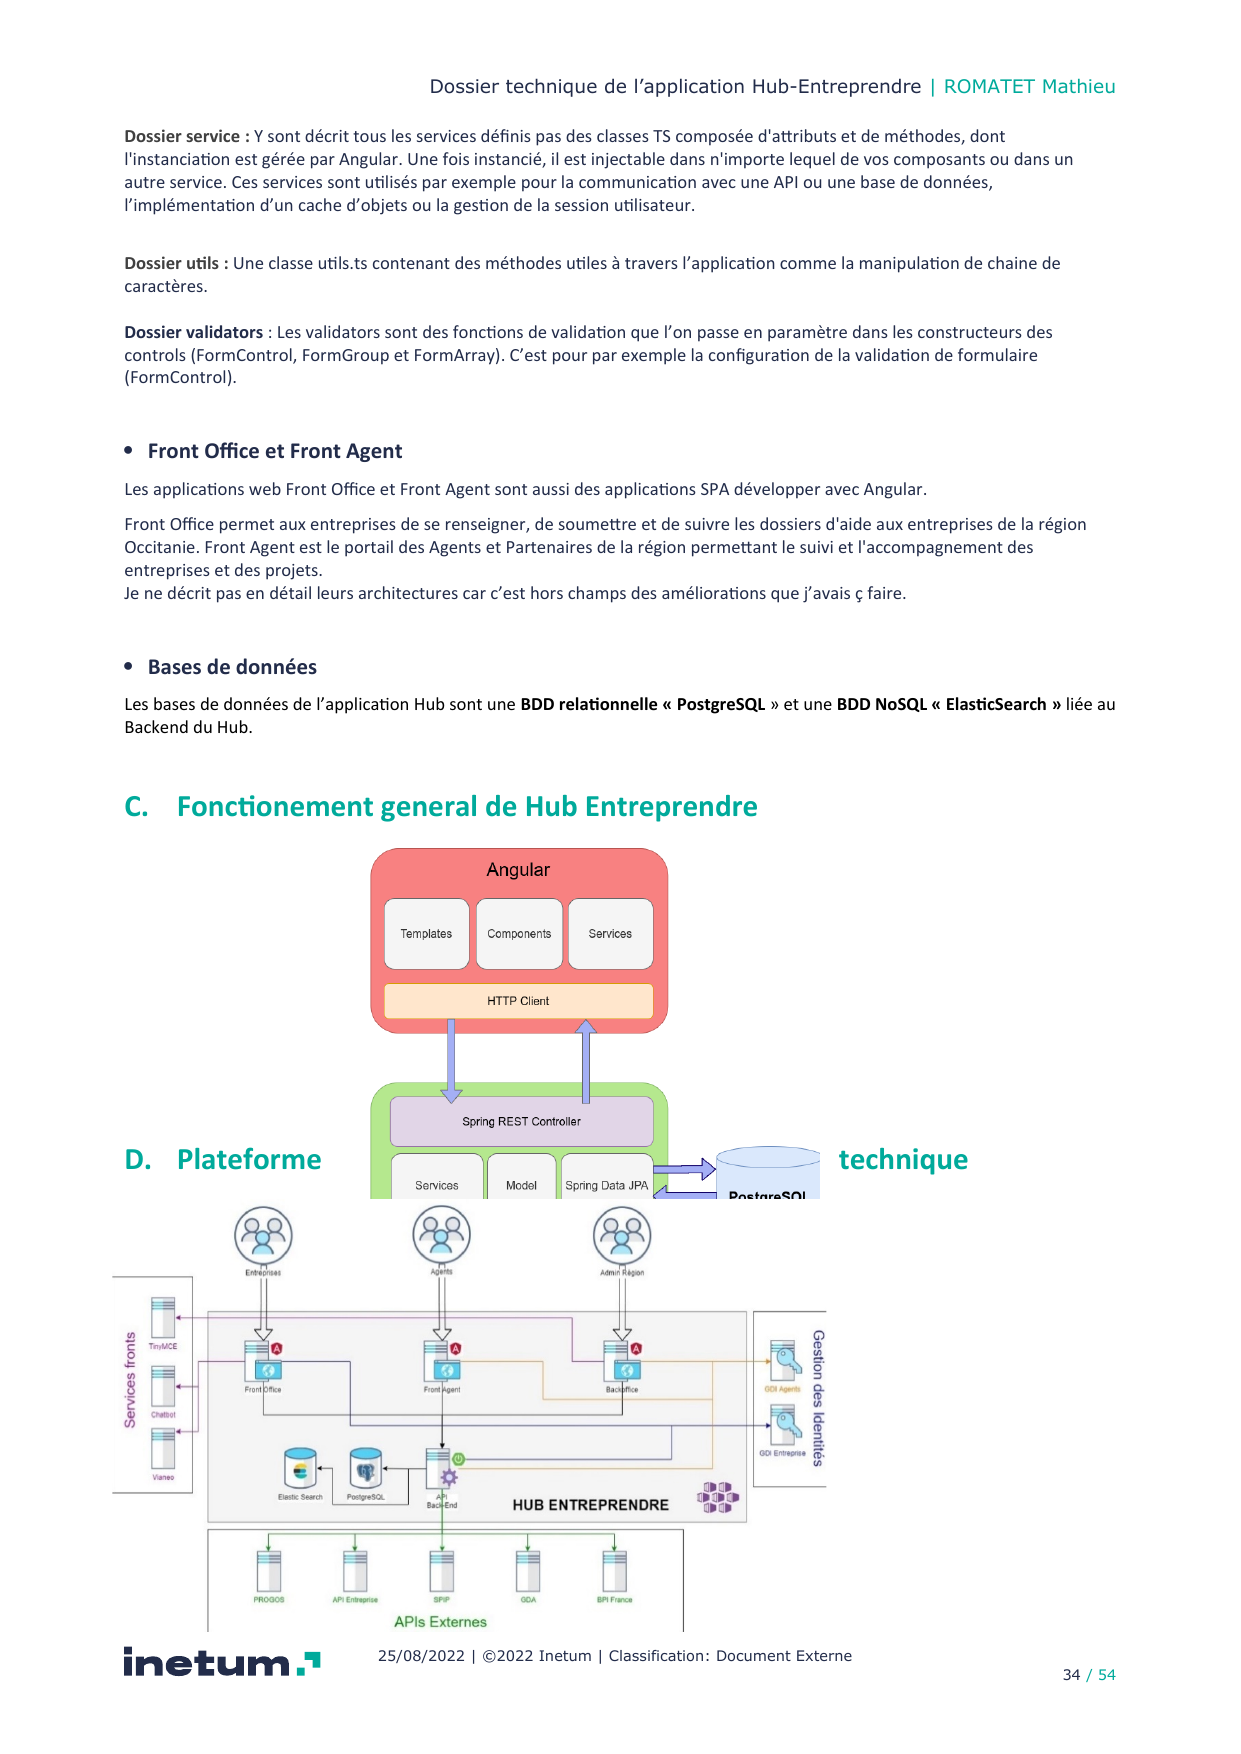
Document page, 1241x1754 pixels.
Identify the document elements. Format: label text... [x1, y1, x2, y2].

text Les applications web Front Office et Front Agent sont aussi des applications SPA développer avec Angular. [124, 477, 1116, 500]
subtitle Plateforme technique [124, 1139, 370, 1177]
text Dossier service : Y sont décrit tous les services définis pas des classes TS composée d'attributs et de méthodes, dont l'instanciation est gérée par Angular. Une fois instancié, il est injectable dans n'importe lequel de vos composants ou dans un autre service. Ces services sont utilisés par exemple pour la communication avec une API ou une base de données, l’implémentation d’un cache d’objets ou la gestion de la session utilisateur. [124, 124, 1116, 238]
list Front Office et Front Agent [124, 436, 1116, 464]
text Les bases de données de l’application Hub sont une BDD relationnelle « PostgreSQL » et une BDD NoSQL « ElasticSearch » liée au Backend du Hub. [124, 692, 1116, 738]
subtitle Fonctionement general de Hub Entreprendre [124, 786, 1116, 824]
picture [110, 848, 827, 1630]
list Bases de données [124, 652, 1116, 680]
text Dossier utils : Une classe utils.ts contenant des méthodes utiles à travers l’application comme la manipulation de chaine de caractères. Dossier validators : Les validators sont des fonctions de validation que l’on passe en paramètre dans les constructeurs des controls (FormControl, FormGroup et FormArray). C’est pour par exemple la configuration de la validation de formulaire (FormControl). [124, 251, 1116, 388]
text Front Office permet aux entreprises de se renseigner, de soumettre et de suivre les dossiers d'aide aux entreprises de la région Occitanie. Front Agent est le portail des Agents et Partenaires de la région permettant le suivi et l'accompagnement des entreprises et des projets. Je ne décrit pas en détail leurs architectures car c’est hors champs des améliorations que j’avais ç faire. [124, 512, 1116, 604]
subtitle Plateforme technique [821, 1139, 1116, 1177]
